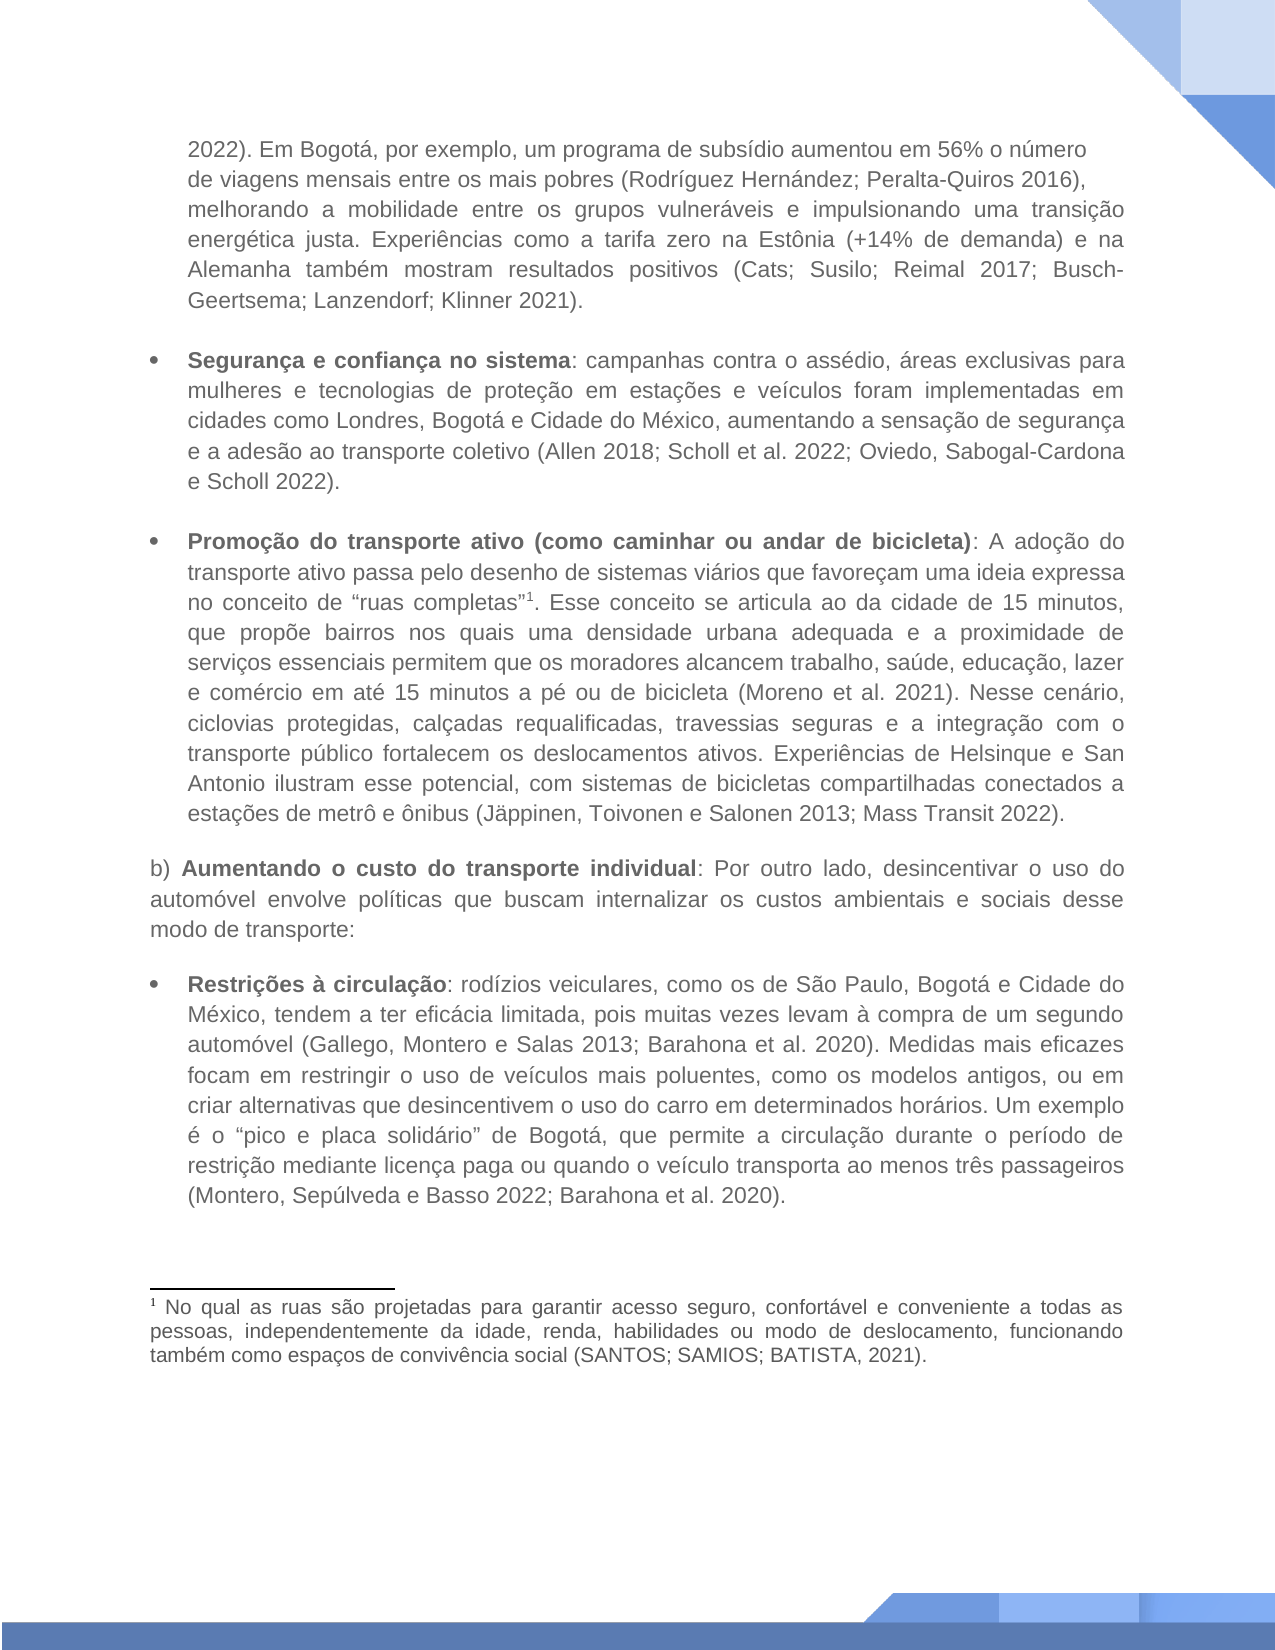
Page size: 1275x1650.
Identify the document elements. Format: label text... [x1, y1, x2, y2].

picture [2, 1593, 1275, 1650]
list Promoção do transporte ativo (como caminhar ou andar de bicicleta): A adoção do transporte ativo passa pelo desenho de sistemas viários que favoreçam uma ideia expressa no conceito de “ruas completas”. Esse conceito se articula ao da cidade de 15 minutos, que propõe bairros nos quais uma densidade urbana adequada e a proximidade de serviços essenciais permitem que os moradores alcancem trabalho, saúde, educação, lazer e comércio em até 15 minutos a pé ou de bicicleta (Moreno et al. 2021). Nesse cenário, ciclovias protegidas, calçadas requalificadas, travessias seguras e a integração com o transporte público fortalecem os deslocamentos ativos. Experiências de Helsinque e San Antonio ilustram esse potencial, com sistemas de bicicletas compartilhadas conectados a estações de metrô e ônibus (Jäppinen, Toivonen e Salonen 2013; Mass Transit 2022). [150, 528, 1125, 826]
list Restrições à circulação: rodízios veiculares, como os de São Paulo, Bogotá e Cidade do México, tendem a ter eficácia limitada, pois muitas vezes levam à compra de um segundo automóvel (Gallego, Montero e Salas 2013; Barahona et al. 2020). Medidas mais eficazes focam em restringir o uso de veículos mais poluentes, como os modelos antigos, ou em criar alternativas que desincentivem o uso do carro em determinados horários. Um exemplo é o “pico e placa solidário” de Bogotá, que permite a circulação durante o período de restrição mediante licença paga ou quando o veículo transporta ao menos três passageiros (Montero, Sepúlveda e Basso 2022; Barahona et al. 2020). [150, 971, 1125, 1209]
text b) Aumentando o custo do transporte individual: Por outro lado, desincentivar o uso do automóvel envolve políticas que buscam internalizar os custos ambientais e sociais desse modo de transporte: [150, 855, 1125, 942]
list Segurança e confiança no sistema: campanhas contra o assédio, áreas exclusivas para mulheres e tecnologias de proteção em estações e veículos foram implementadas em cidades como Londres, Bogotá e Cidade do México, aumentando a sensação de segurança e a adesão ao transporte coletivo (Allen 2018; Scholl et al. 2022; Oviedo, Sabogal-Cardona e Scholl 2022). [150, 347, 1125, 494]
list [150, 136, 1125, 313]
picture [1087, 0, 1275, 189]
